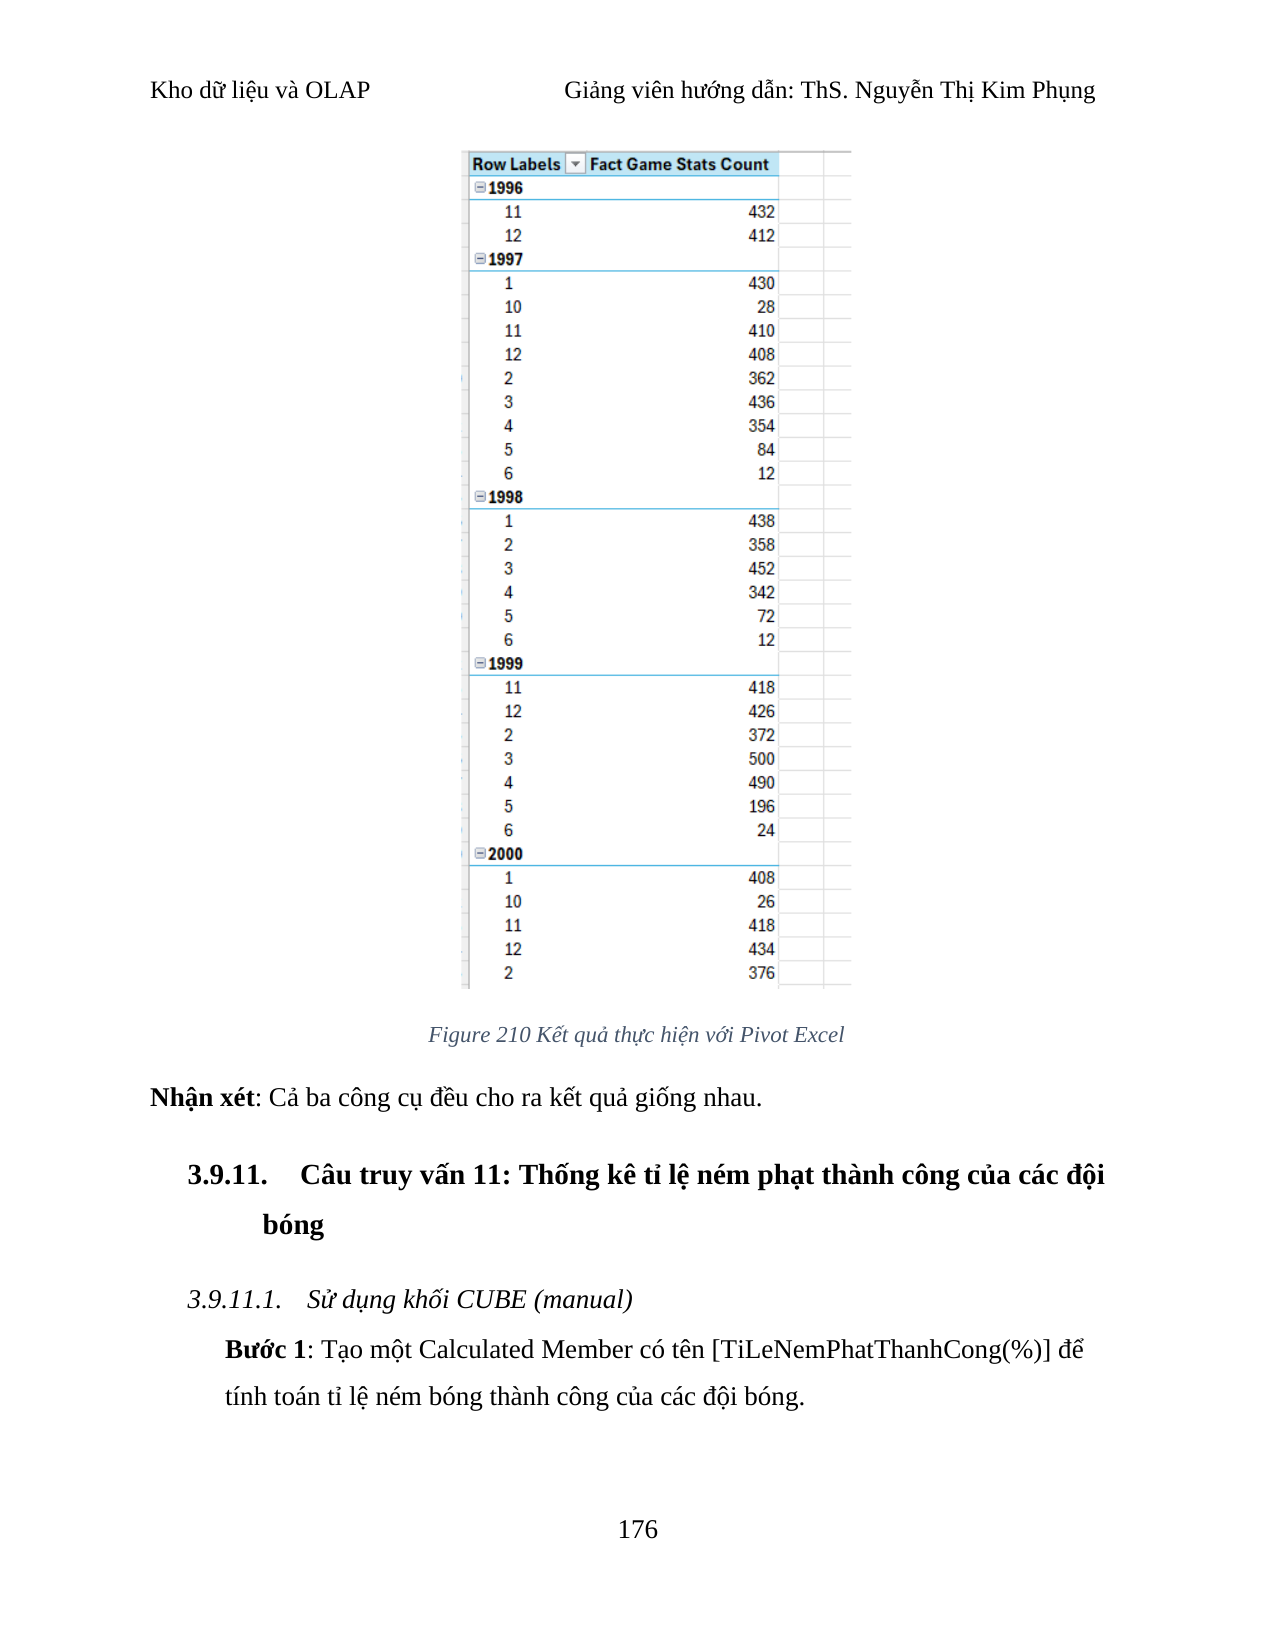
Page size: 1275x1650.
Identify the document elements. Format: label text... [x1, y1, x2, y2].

text Bước 1: Tạo một Calculated Member có tên [TiLeNemPhatThanhCong(%)] để tính toán tỉ lệ ném bóng thành công của các đội bóng. [225, 1334, 1125, 1411]
text Figure 210 Kết quả thực hiện với Pivot Excel [150, 1021, 1125, 1047]
list Câu truy vấn 11: Thống kê tỉ lệ ném phạt thành công của các đội bóng [187, 1157, 1125, 1241]
text Nhận xét: Cả ba công cụ đều cho ra kết quả giống nhau. [150, 1081, 1125, 1112]
list Sử dụng khối CUBE (manual) [187, 1283, 1125, 1314]
picture [461, 150, 852, 989]
